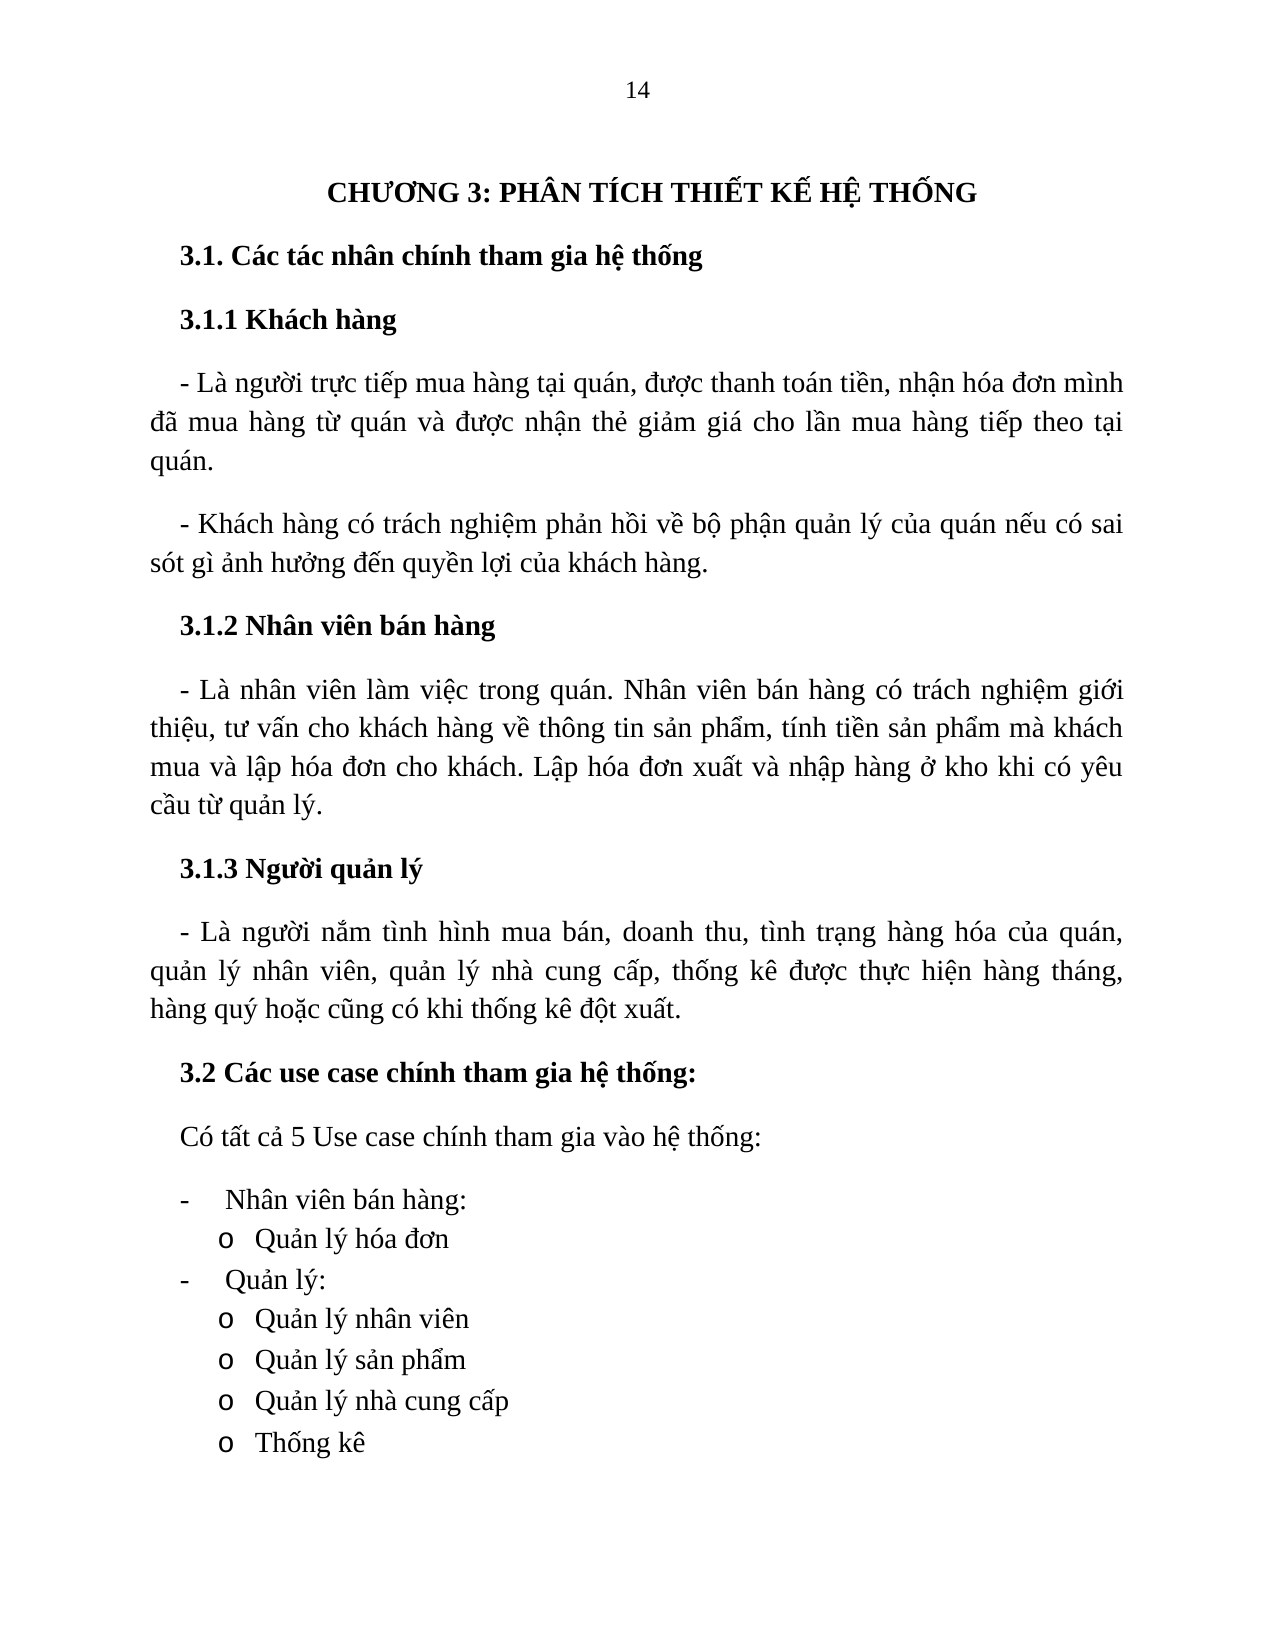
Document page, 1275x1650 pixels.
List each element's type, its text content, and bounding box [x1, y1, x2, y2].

list Quản lý hóa đơn [217, 1221, 1125, 1257]
list Nhân viên bán hàng: [150, 1182, 1125, 1216]
text Có tất cả 5 Use case chính tham gia vào hệ thống: [150, 1119, 1125, 1152]
text - Là người trực tiếp mua hàng tại quán, được thanh toán tiền, nhận hóa đơn mình đã mua hàng từ quán và được nhận thẻ giảm giá cho lần mua hàng tiếp theo tại quán. [150, 366, 1125, 476]
text - Khách hàng có trách nghiệm phản hồi về bộ phận quản lý của quán nếu có sai sót gì ảnh hưởng đến quyền lợi của khách hàng. [150, 506, 1125, 578]
subtitle 3.1.1 Khách hàng [150, 302, 1125, 336]
text - Là nhân viên làm việc trong quán. Nhân viên bán hàng có trách nghiệm giới thiệu, tư vấn cho khách hàng về thông tin sản phẩm, tính tiền sản phẩm mà khách mua và lập hóa đơn cho khách. Lập hóa đơn xuất và nhập hàng ở kho khi có yêu cầu từ quản lý. [150, 672, 1125, 821]
list Quản lý nhân viên [217, 1301, 1125, 1337]
subtitle 3.1.2 Nhân viên bán hàng [150, 608, 1125, 642]
subtitle 3.1. Các tác nhân chính tham gia hệ thống [150, 238, 1125, 272]
list Quản lý: [150, 1262, 1125, 1296]
list Quản lý sản phẩm [217, 1342, 1125, 1378]
text - Là người nắm tình hình mua bán, doanh thu, tình trạng hàng hóa của quán, quản lý nhân viên, quản lý nhà cung cấp, thống kê được thực hiện hàng tháng, hàng quý hoặc cũng có khi thống kê đột xuất. [150, 914, 1125, 1025]
list Thống kê [217, 1425, 1125, 1461]
list Quản lý nhà cung cấp [217, 1383, 1125, 1419]
subtitle 3.2 Các use case chính tham gia hệ thống: [150, 1055, 1125, 1089]
subtitle CHƯƠNG 3: PHÂN TÍCH THIẾT KẾ HỆ THỐNG [150, 175, 1125, 208]
subtitle 3.1.3 Người quản lý [150, 851, 1125, 884]
